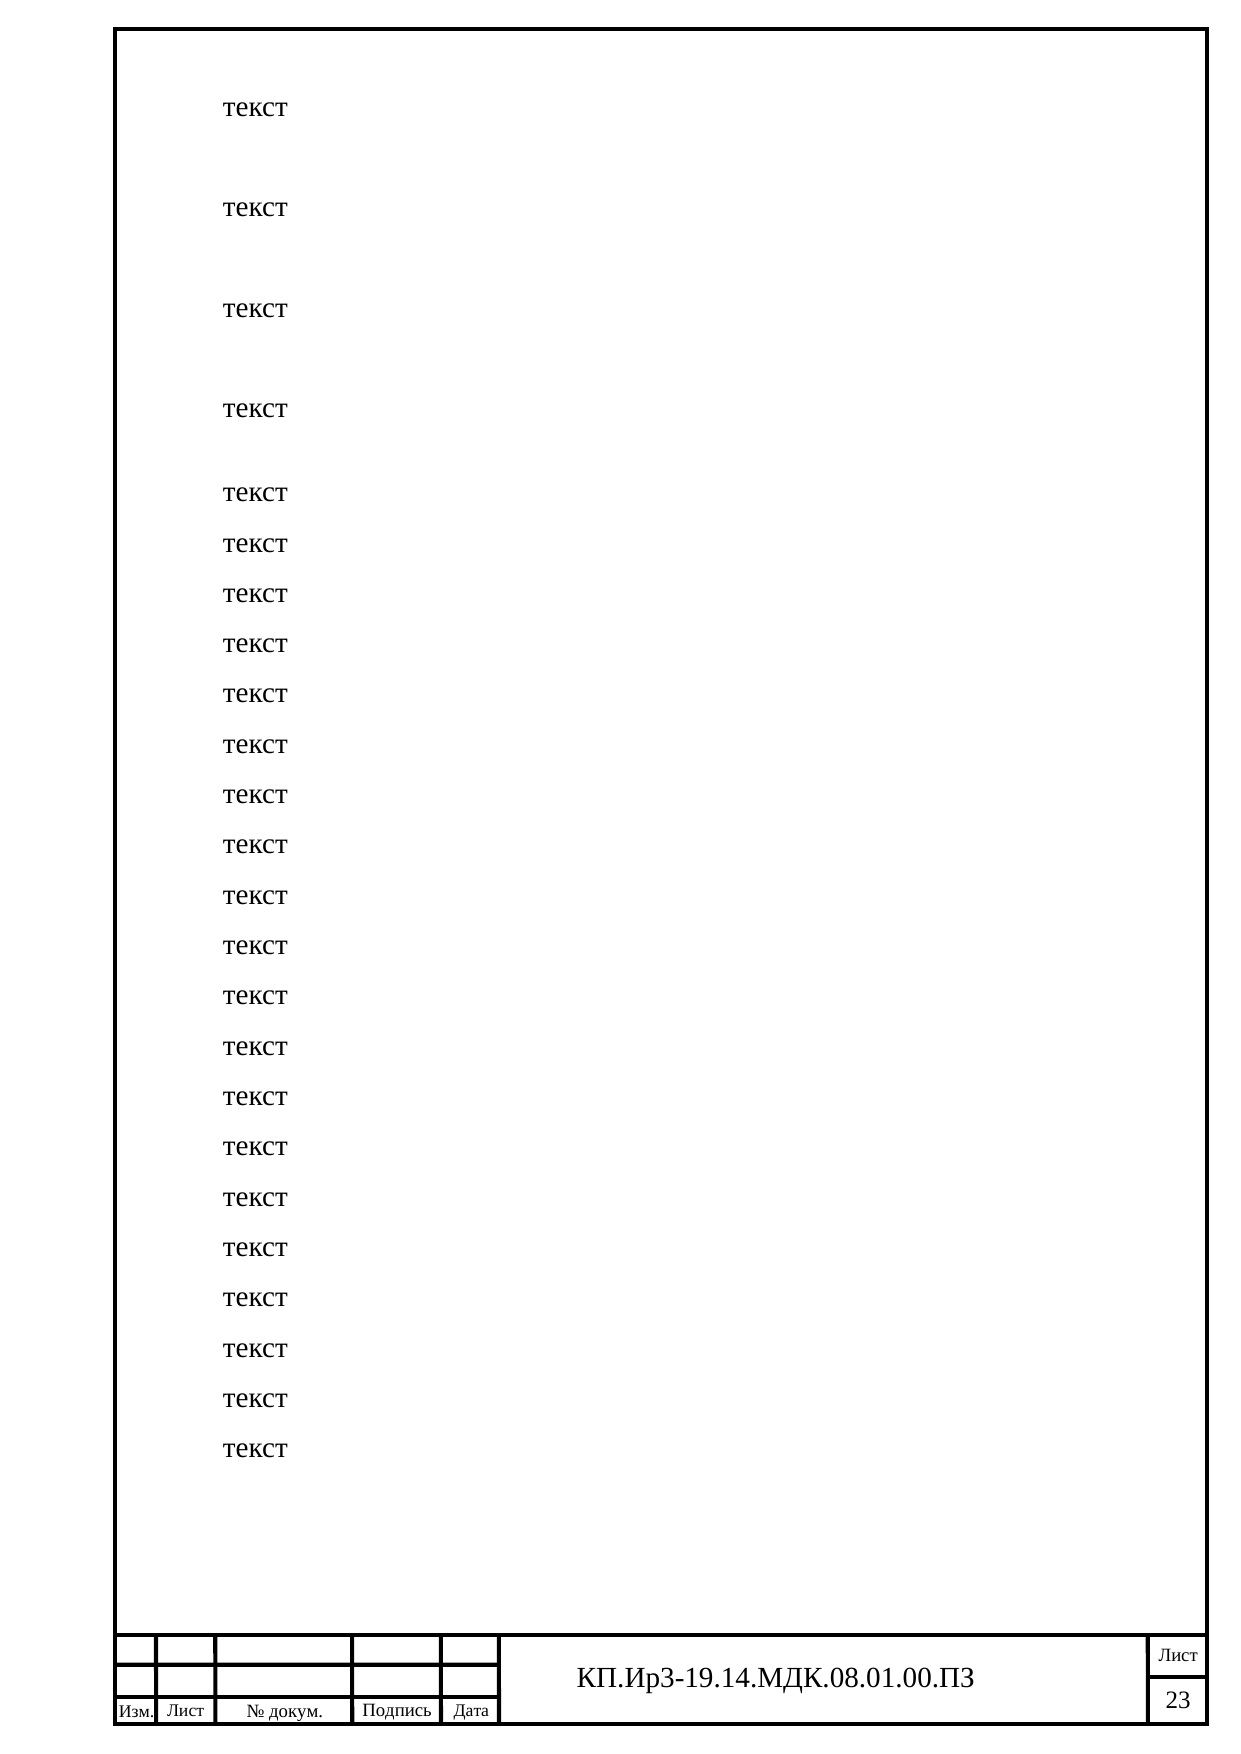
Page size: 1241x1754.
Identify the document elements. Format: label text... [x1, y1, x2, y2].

text текст [148, 474, 1181, 508]
text текст [148, 1128, 1181, 1162]
text текст [148, 189, 1181, 223]
text текст [148, 1229, 1181, 1263]
text текст [148, 927, 1181, 961]
text текст [148, 776, 1181, 810]
text текст [148, 89, 1181, 122]
text текст [148, 1179, 1181, 1212]
text текст [148, 1078, 1181, 1112]
text текст [148, 625, 1181, 659]
text текст [148, 290, 1181, 323]
text текст [148, 1028, 1181, 1061]
text текст [148, 676, 1181, 709]
text текст [148, 1380, 1181, 1413]
text текст [148, 977, 1181, 1011]
text текст [148, 1330, 1181, 1363]
text текст [148, 525, 1181, 558]
text текст [148, 877, 1181, 910]
text текст [148, 575, 1181, 608]
text текст [148, 827, 1181, 860]
text текст [148, 1430, 1181, 1464]
text текст [148, 391, 1181, 424]
text текст [148, 726, 1181, 759]
text текст [148, 1279, 1181, 1313]
